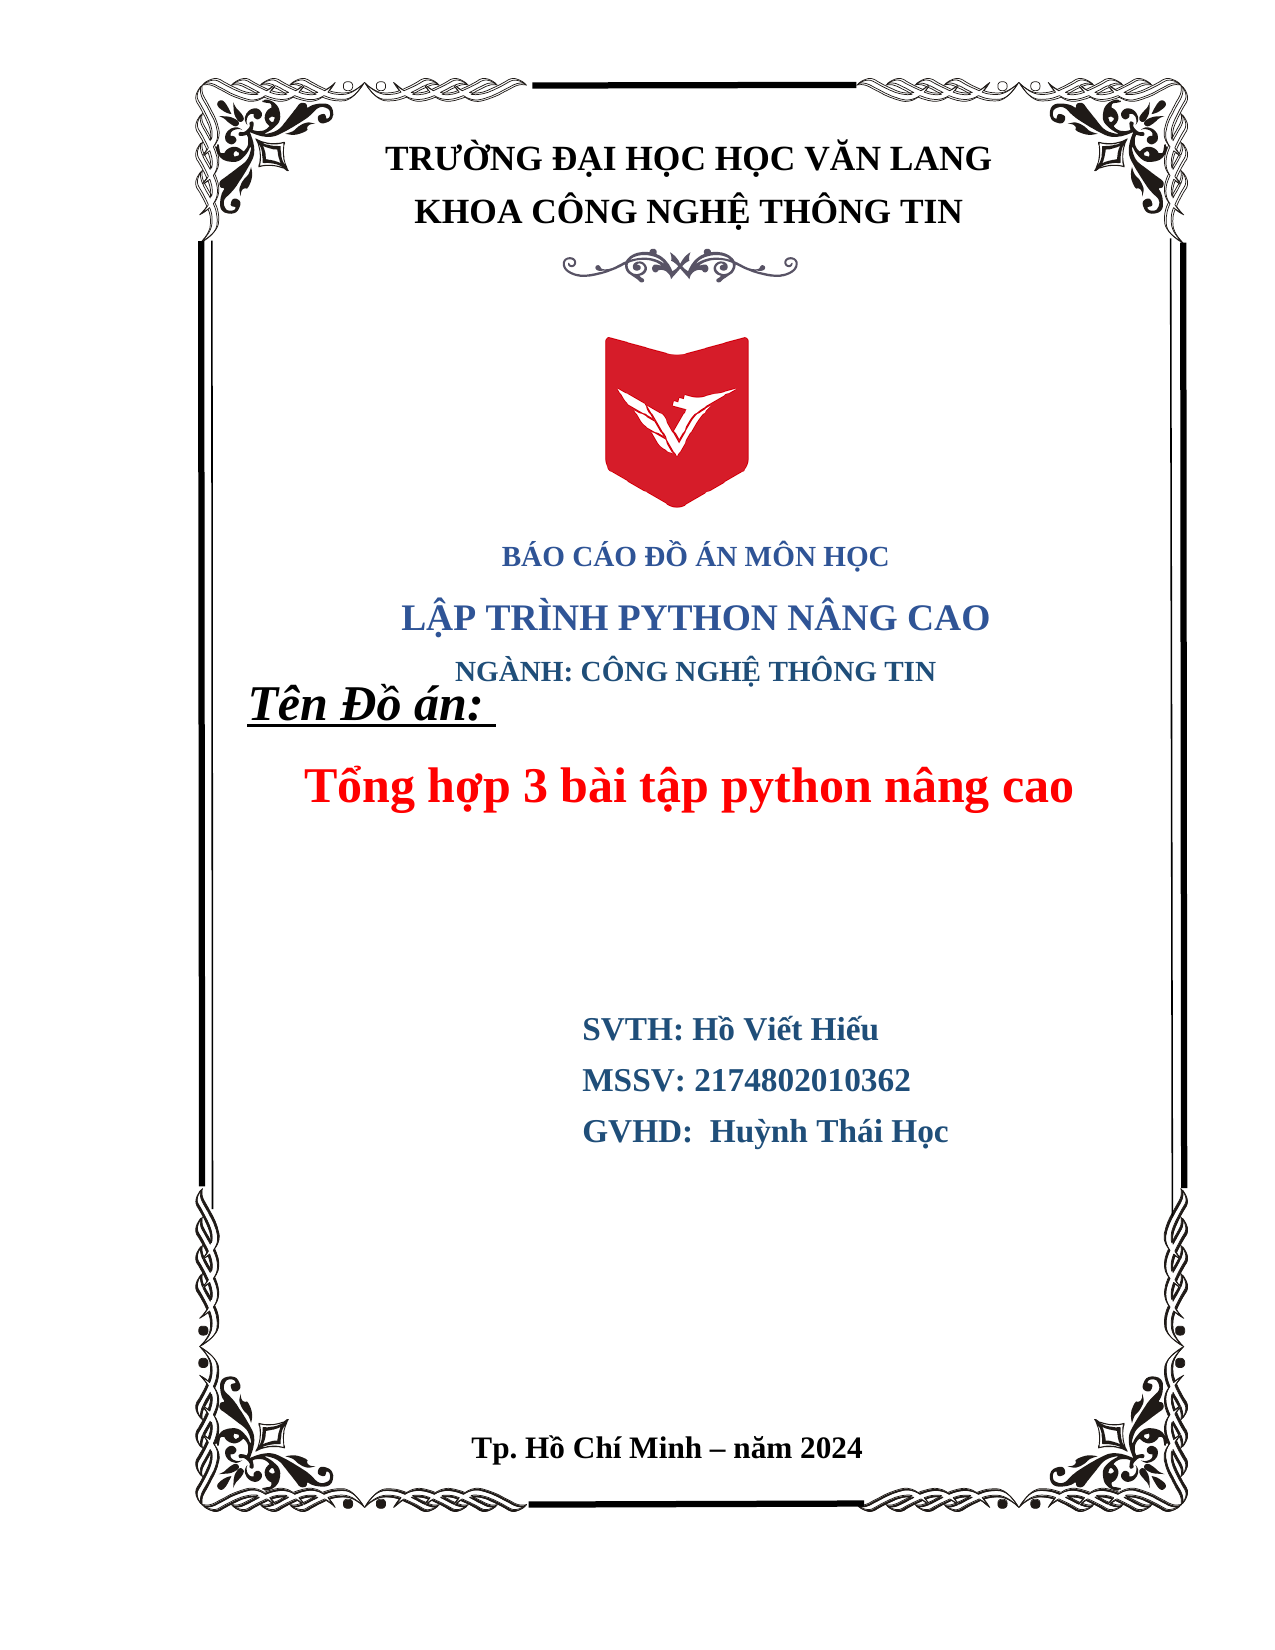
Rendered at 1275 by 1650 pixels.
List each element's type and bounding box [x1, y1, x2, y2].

picture [569, 316, 783, 530]
